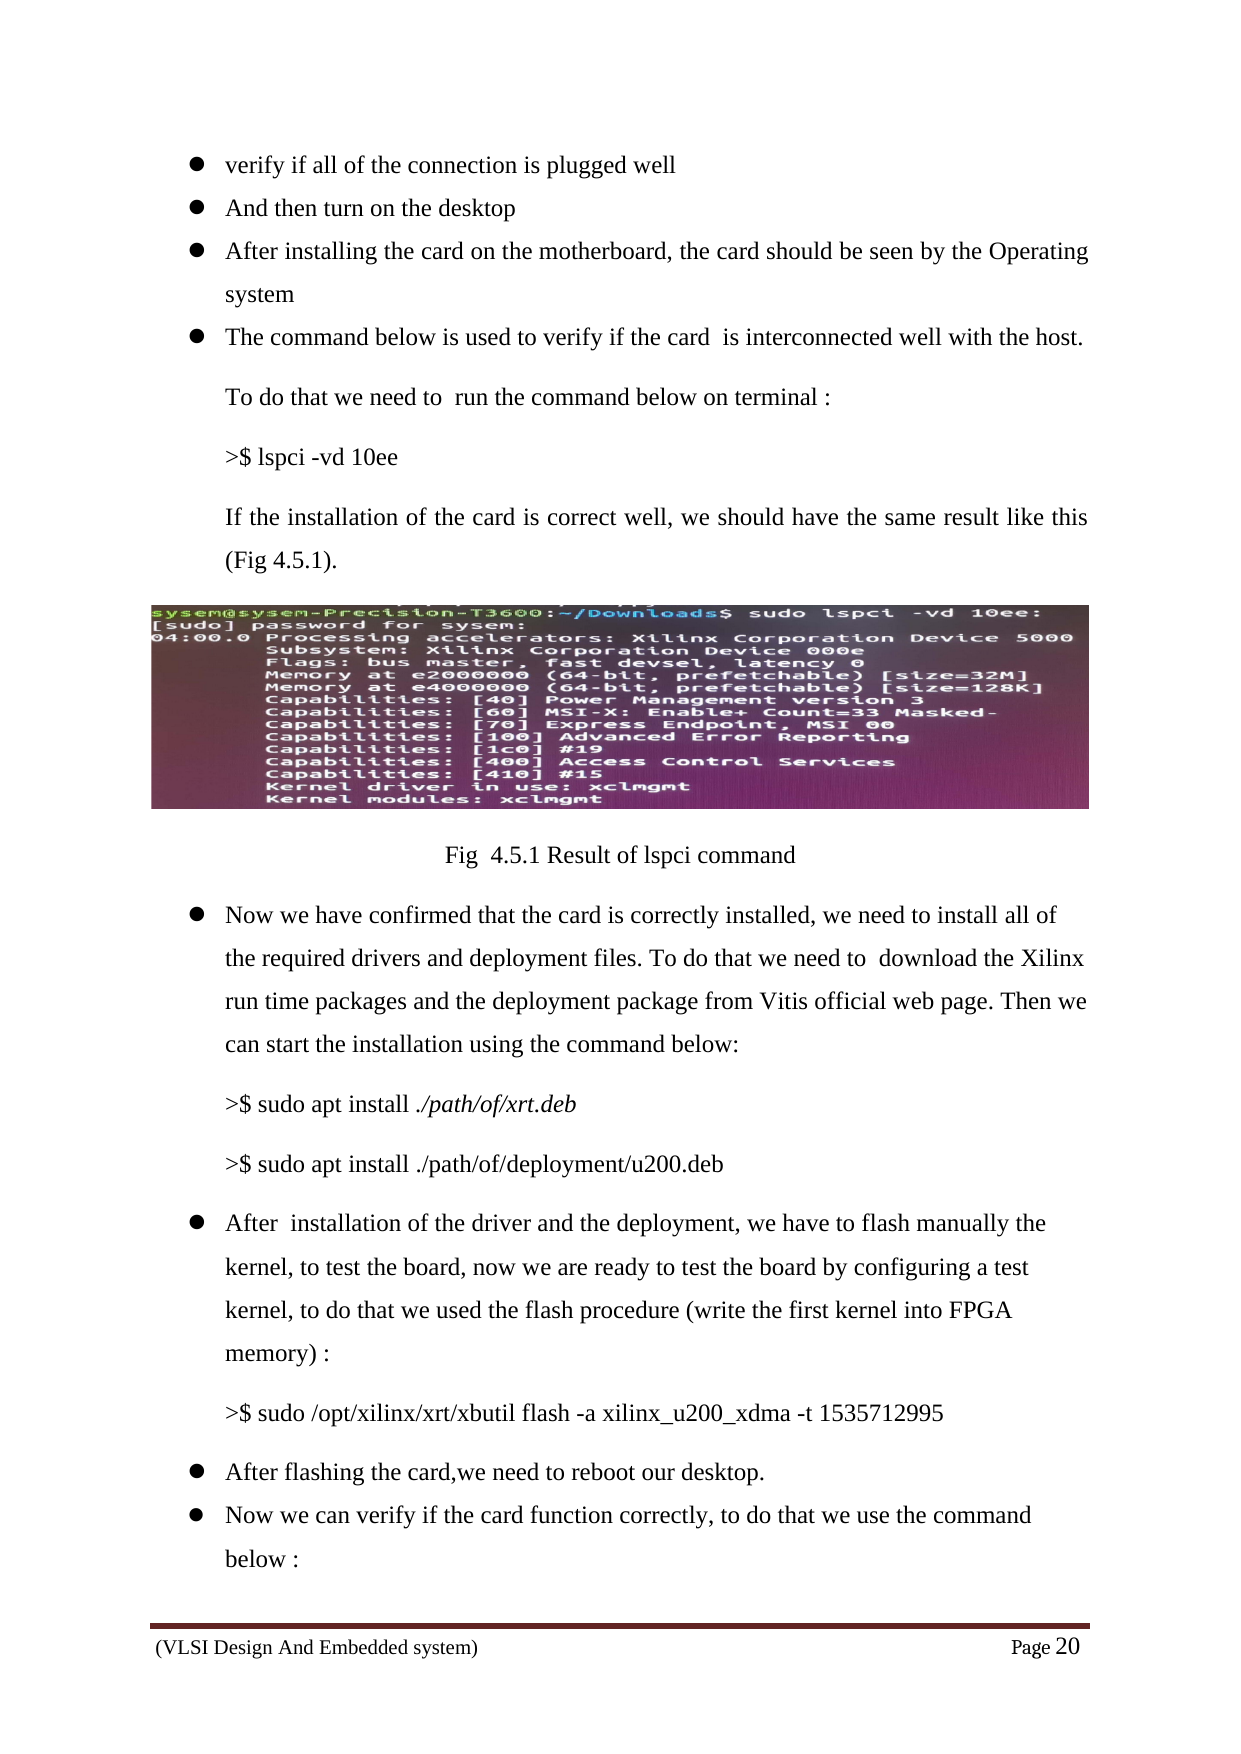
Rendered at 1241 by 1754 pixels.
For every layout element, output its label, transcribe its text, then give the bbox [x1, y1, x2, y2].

text If the installation of the card is correct well, we should have the same result like this (Fig 4.5.1). [225, 502, 1090, 574]
picture [151, 605, 1089, 809]
text To do that we need to run the command below on terminal : [225, 382, 1090, 411]
list After installation of the driver and the deployment, we have to flash manually the kernel, to test the board, now we are ready to test the board by configuring a test kernel, to do that we used the flash procedure (write the first kernel into FPGA memory) : [187, 1208, 1090, 1367]
text >$ sudo apt install ./path/of/deployment/u200.deb [225, 1149, 1090, 1177]
list verify if all of the connection is plugged well [187, 150, 1090, 179]
list The command below is used to verify if the card is interconnected well with the host. [187, 322, 1090, 351]
list And then turn on the desktop [187, 193, 1090, 222]
list After installing the card on the motherboard, the card should be seen by the Operating system [187, 236, 1090, 308]
list Now we have confirmed that the card is correctly installed, we need to install all of the required drivers and deployment files. To do that we need to download the Xilinx run time packages and the deployment package from Vitis official web page. Then we can start the installation using the command below: [187, 900, 1090, 1058]
list Now we can verify if the card function correctly, to do that we use the command below : [187, 1501, 1090, 1572]
text >$ lspci -vd 10ee [225, 442, 1090, 471]
text >$ sudo apt install ./path/of/xrt.deb [225, 1089, 1090, 1118]
list After flashing the card,we need to reboot our desktop. [187, 1457, 1090, 1486]
text >$ sudo /opt/xilinx/xrt/xbutil flash -a xilinx_u200_xdma -t 1535712995 [225, 1398, 1090, 1426]
